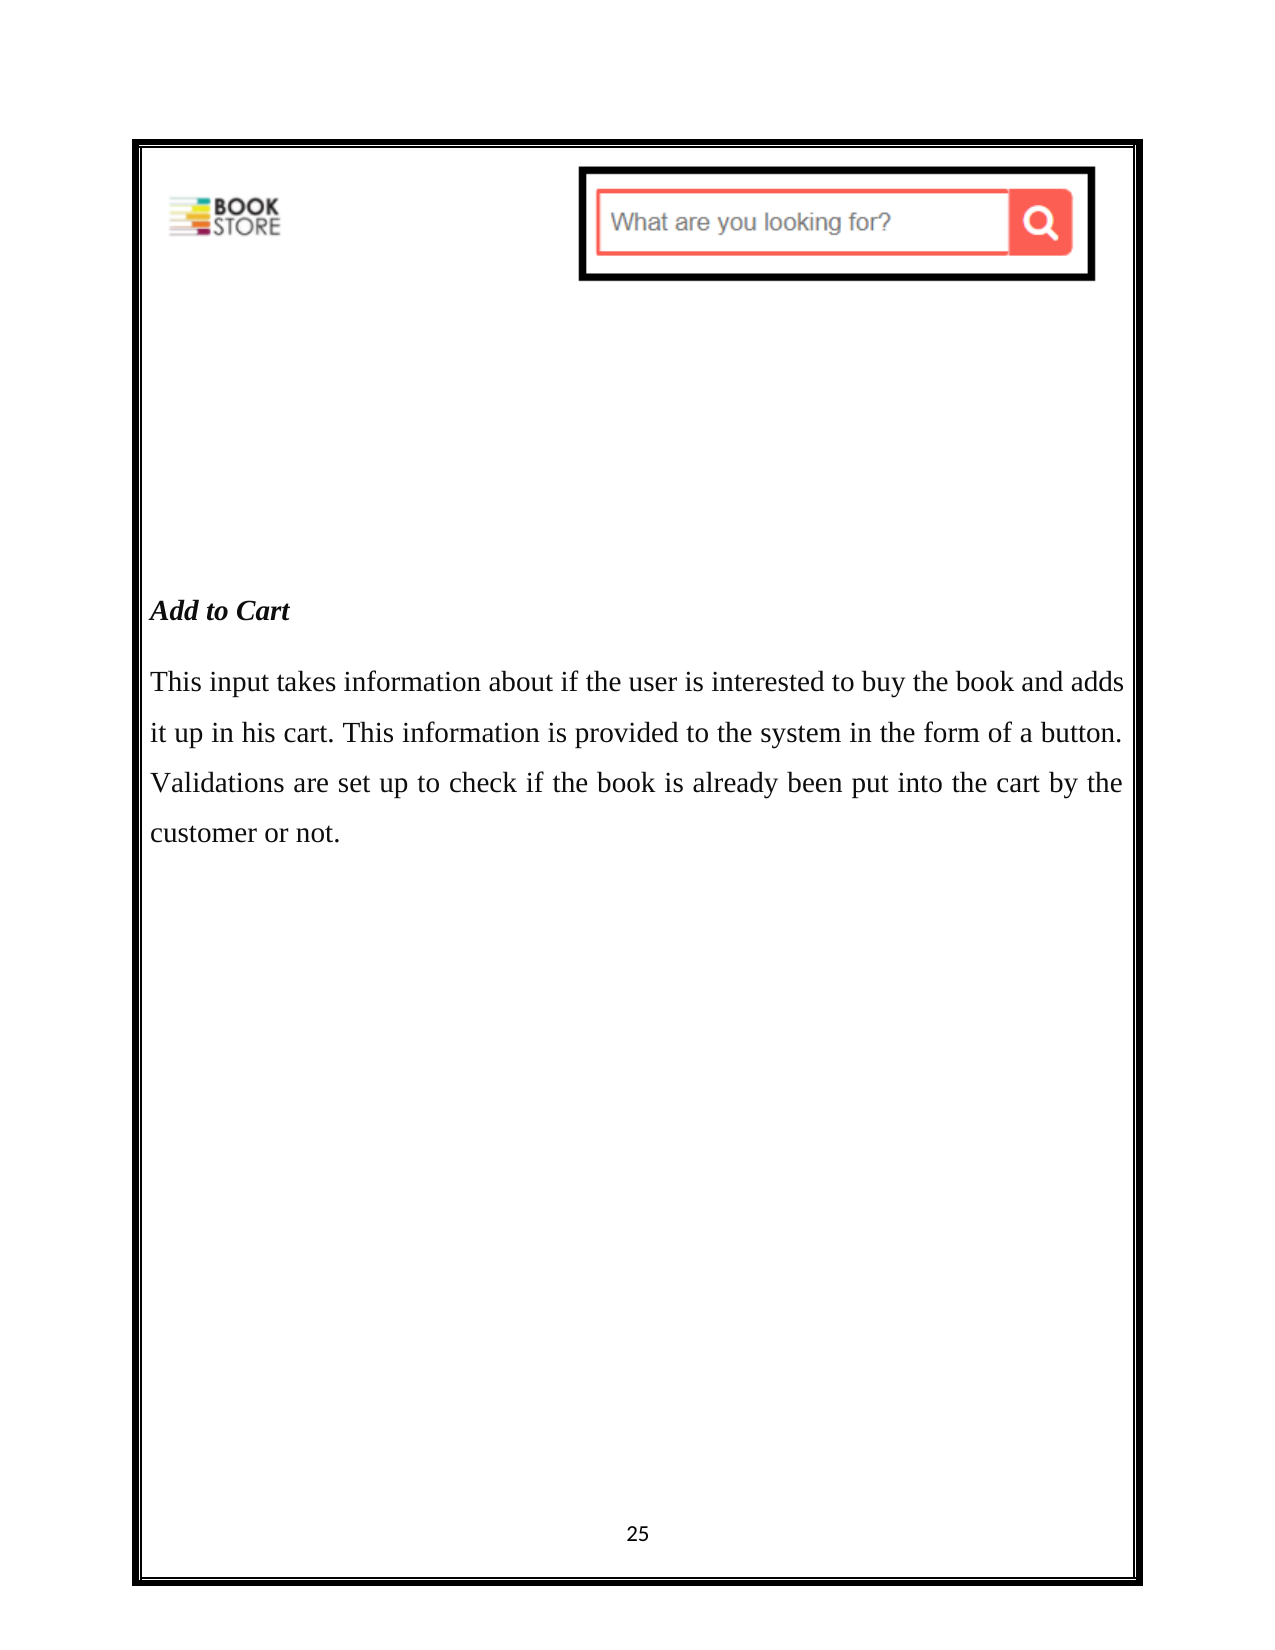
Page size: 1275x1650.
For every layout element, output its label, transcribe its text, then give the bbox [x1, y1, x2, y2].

text Add to Cart [150, 593, 1125, 627]
picture [153, 150, 1122, 345]
text This input takes information about if the user is interested to buy the book and adds it up in his cart. This information is provided to the system in the form of a button. Validations are set up to check if the book is already been put into the cart by the customer or not. [150, 664, 1125, 849]
